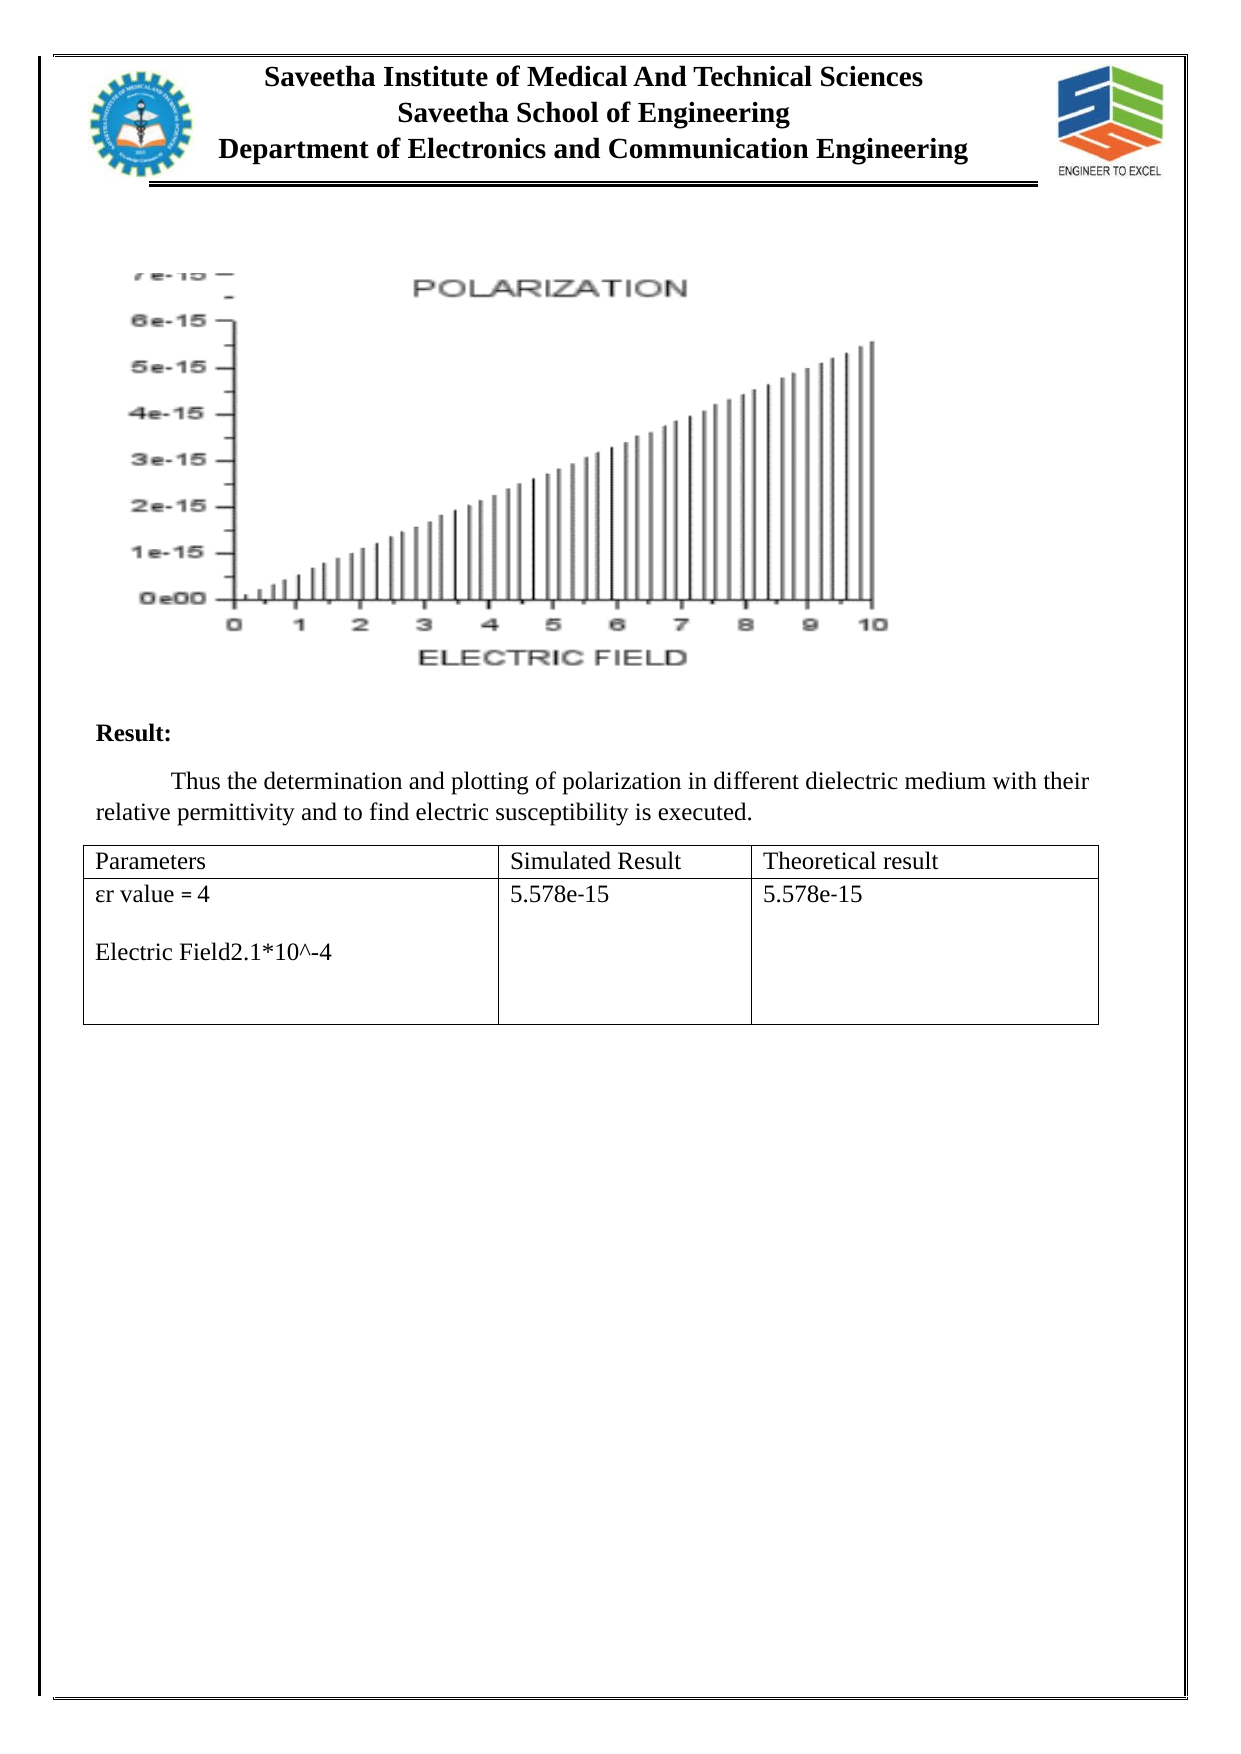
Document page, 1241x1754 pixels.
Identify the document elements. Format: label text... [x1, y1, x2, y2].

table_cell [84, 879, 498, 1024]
text Thus the determination and plotting of polarization in different dielectric medium with their relative permittivity and to find electric susceptibility is executed. [96, 766, 1158, 826]
picture [1056, 64, 1164, 179]
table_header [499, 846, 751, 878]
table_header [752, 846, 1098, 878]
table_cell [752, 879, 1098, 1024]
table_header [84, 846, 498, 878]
picture [88, 70, 197, 179]
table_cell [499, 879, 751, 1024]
picture [95, 273, 980, 671]
text Result: [96, 718, 1158, 747]
